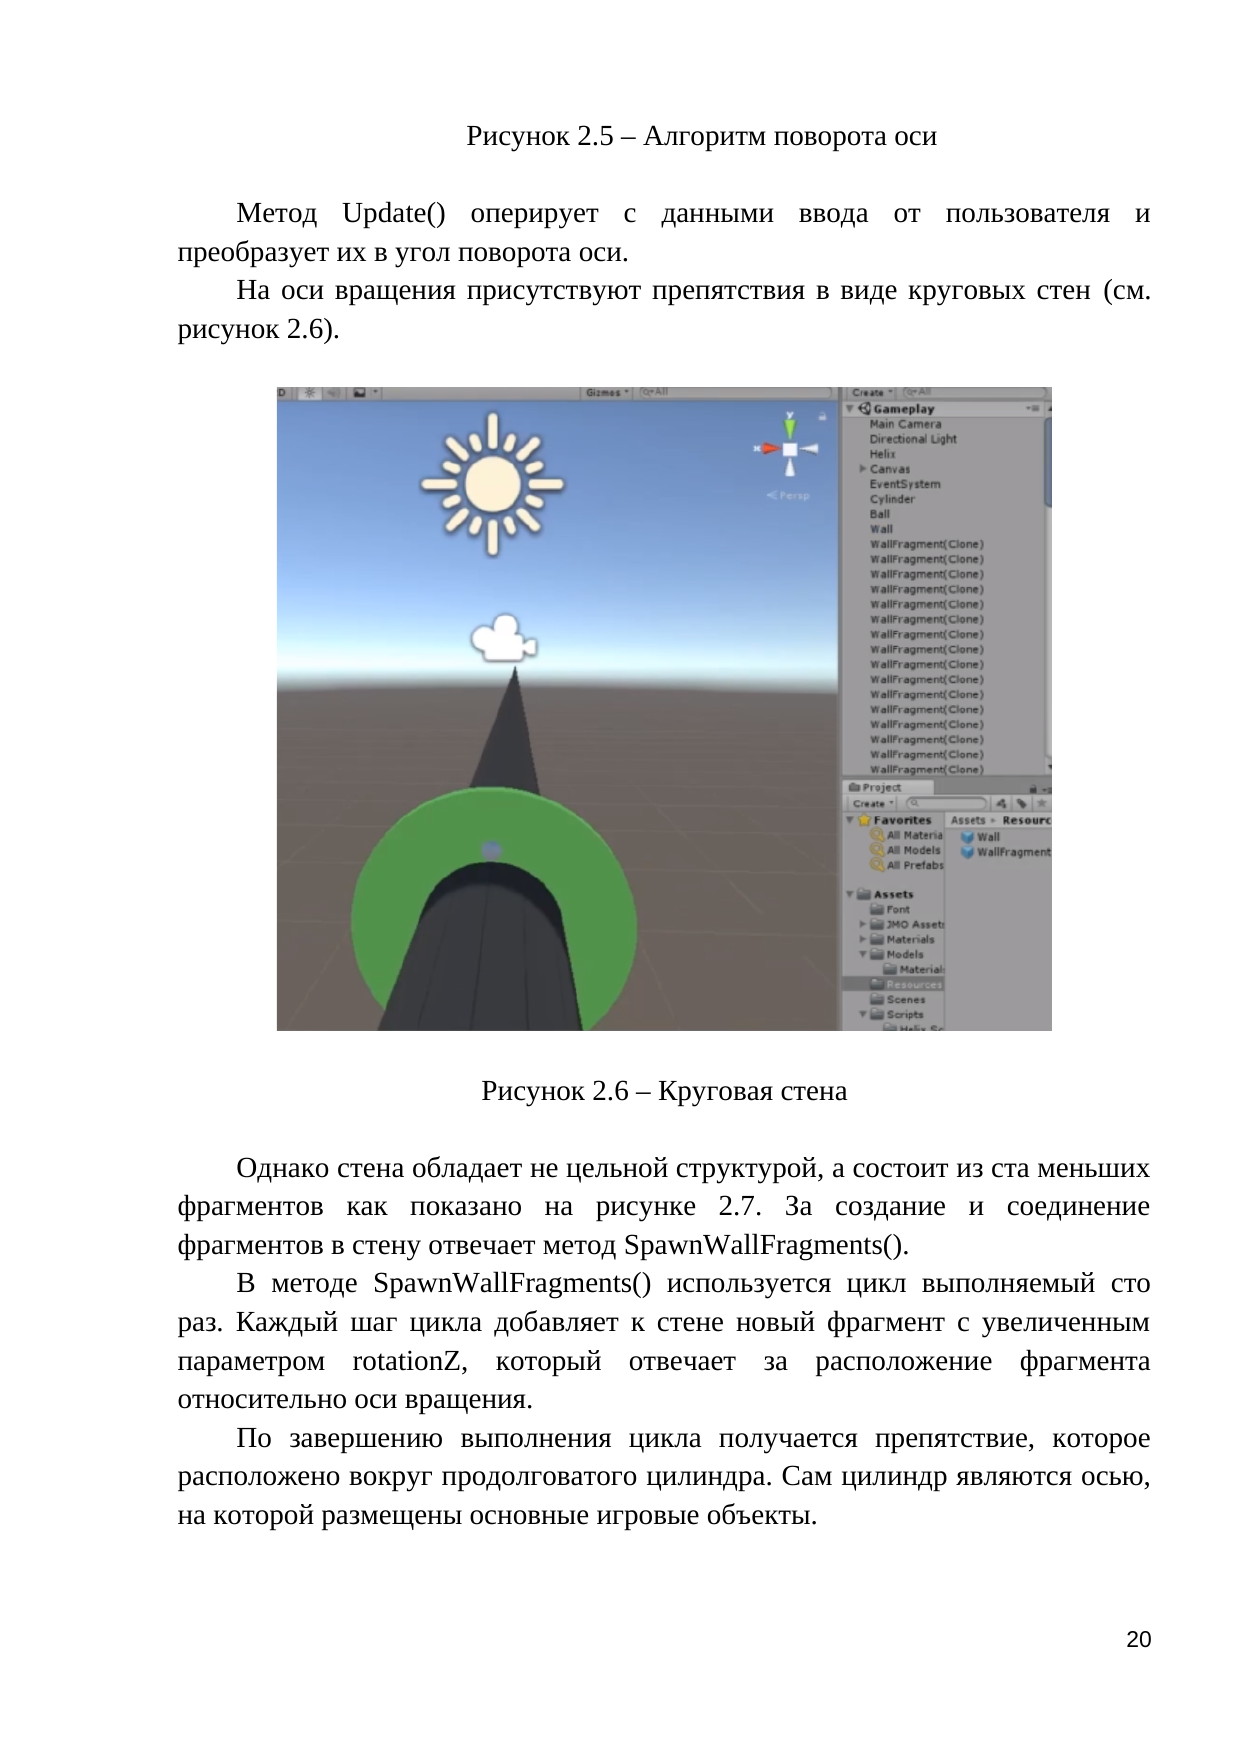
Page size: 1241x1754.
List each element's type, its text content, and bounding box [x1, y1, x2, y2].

text Однако стена обладает не цельной структурой, а состоит из ста меньших фрагментов как показано на рисунке 2.7. За создание и соединение фрагментов в стену отвечает метод SpawnWallFragments(). [177, 1150, 1152, 1261]
picture [276, 387, 1052, 1031]
text Рисунок 2.5 – Алгоритм поворота оси [177, 118, 1152, 152]
text В методе SpawnWallFragments() используется цикл выполняемый сто раз. Каждый шаг цикла добавляет к стене новый фрагмент с увеличенным параметром rotationZ, который отвечает за расположение фрагмента относительно оси вращения. [177, 1266, 1152, 1415]
text Рисунок 2.6 – Круговая стена [177, 1073, 1152, 1106]
text Метод Update() оперирует с данными ввода от пользователя и преобразует их в угол поворота оси. [177, 195, 1152, 267]
text На оси вращения присутствуют препятствия в виде круговых стен (см. рисунок 2.6). [177, 272, 1152, 344]
text По завершению выполнения цикла получается препятствие, которое расположено вокруг продолговатого цилиндра. Сам цилиндр являются осью, на которой размещены основные игровые объекты. [177, 1420, 1152, 1530]
